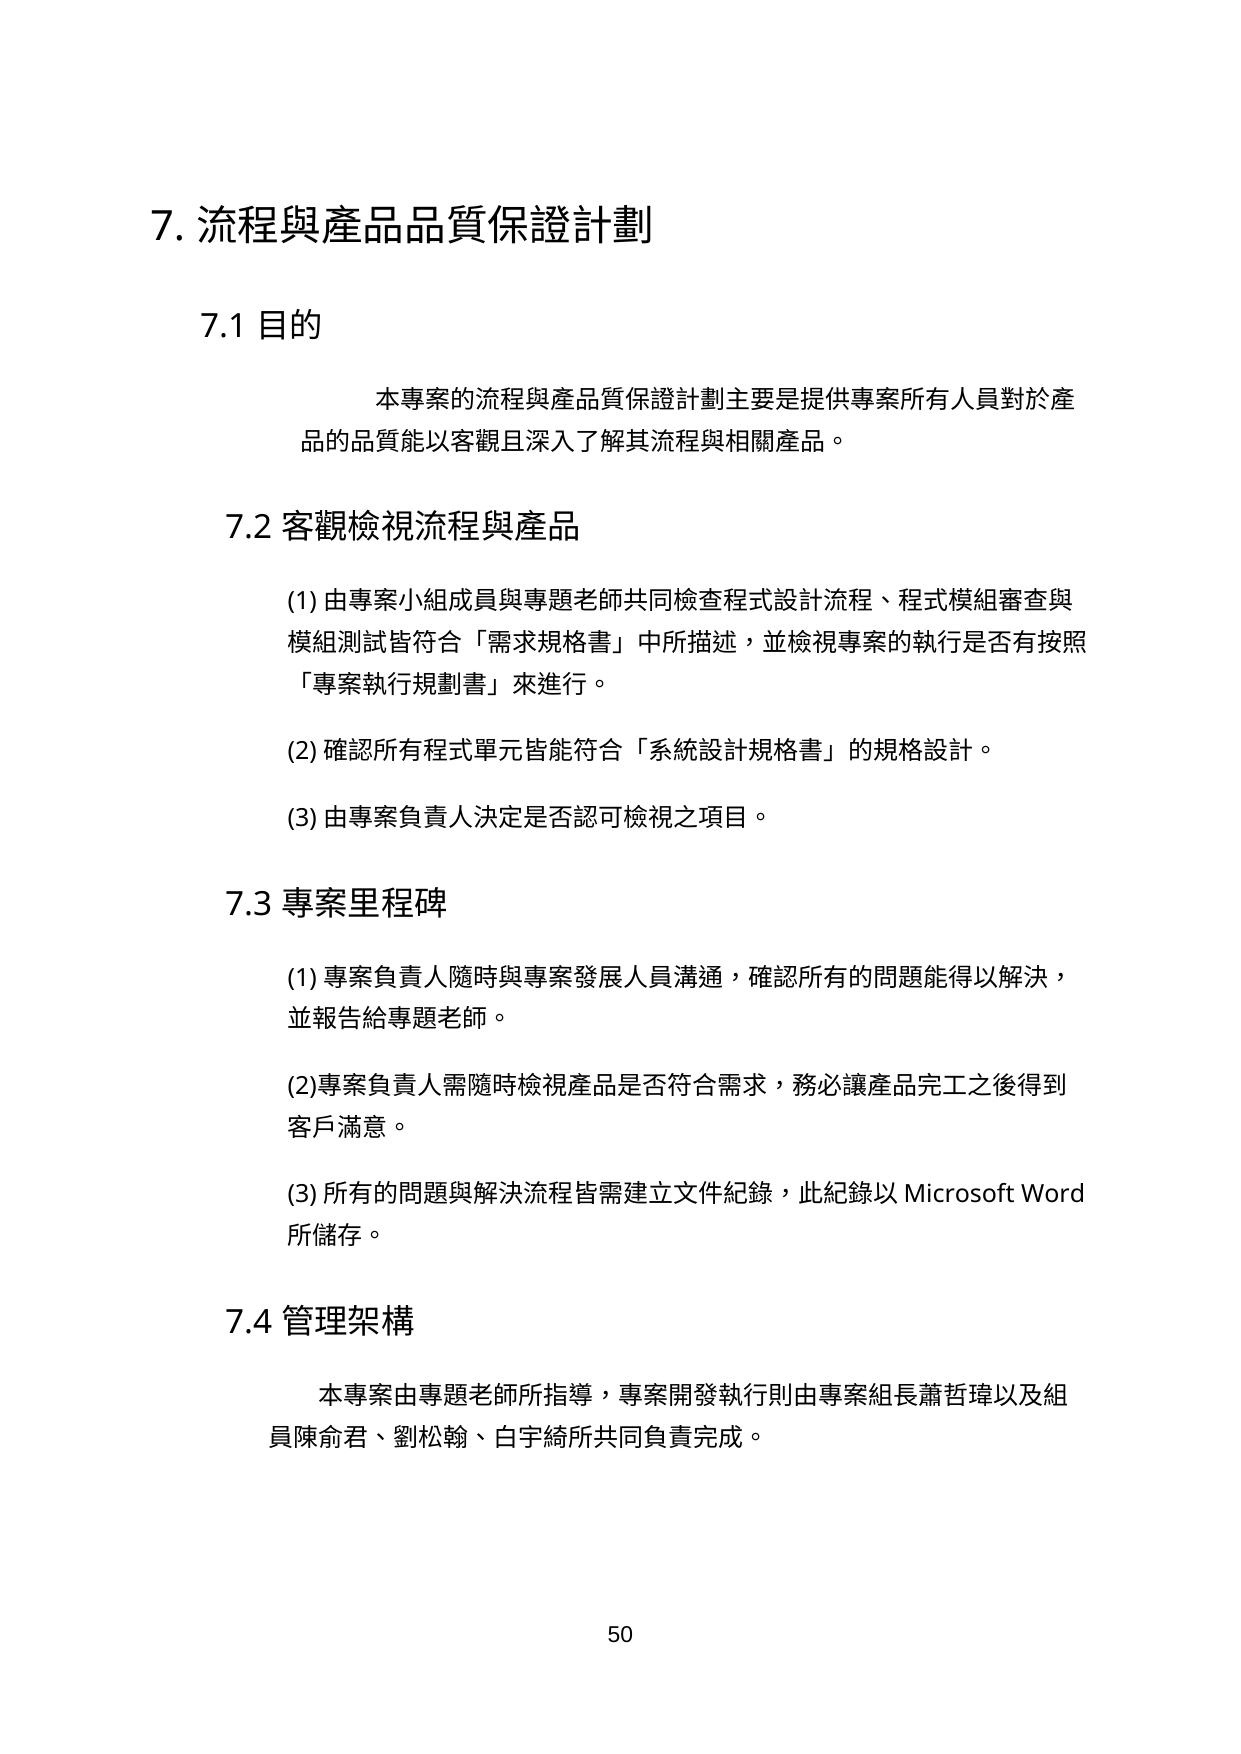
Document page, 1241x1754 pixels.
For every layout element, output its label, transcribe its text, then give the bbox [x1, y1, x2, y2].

text (3) 由專案負責人決定是否認可檢視之項目。 [287, 797, 1090, 834]
subtitle 7.3 專案里程碑 [150, 877, 1090, 925]
text (1) 專案負責人隨時與專案發展人員溝通，確認所有的問題能得以解決，並報告給專題老師。 [287, 957, 1090, 1035]
subtitle 7.1 目的 [150, 299, 1090, 347]
subtitle 7.4 管理架構 [150, 1295, 1090, 1343]
text (2)專案負責人需隨時檢視產品是否符合需求，務必讓產品完工之後得到客戶滿意。 [287, 1066, 1090, 1143]
text (3) 所有的問題與解決流程皆需建立文件紀錄，此紀錄以Microsoft Word所儲存。 [287, 1174, 1090, 1252]
text 本專案由專題老師所指導，專案開發執行則由專案組長蕭哲瑋以及組員陳俞君、劉松翰、白宇綺所共同負責完成。 [269, 1375, 1090, 1453]
subtitle 7. 流程與產品品質保證計劃 [150, 192, 1090, 252]
text 本專案的流程與產品質保證計劃主要是提供專案所有人員對於產品的品質能以客觀且深入了解其流程與相關產品。 [300, 379, 1090, 457]
subtitle 7.2 客觀檢視流程與產品 [150, 500, 1090, 549]
text (1) 由專案小組成員與專題老師共同檢查程式設計流程、程式模組審查與模組測試皆符合「需求規格書」中所描述，並檢視專案的執行是否有按照「專案執行規劃書」來進行。 [287, 581, 1090, 700]
text (2) 確認所有程式單元皆能符合「系統設計規格書」的規格設計。 [287, 731, 1090, 767]
